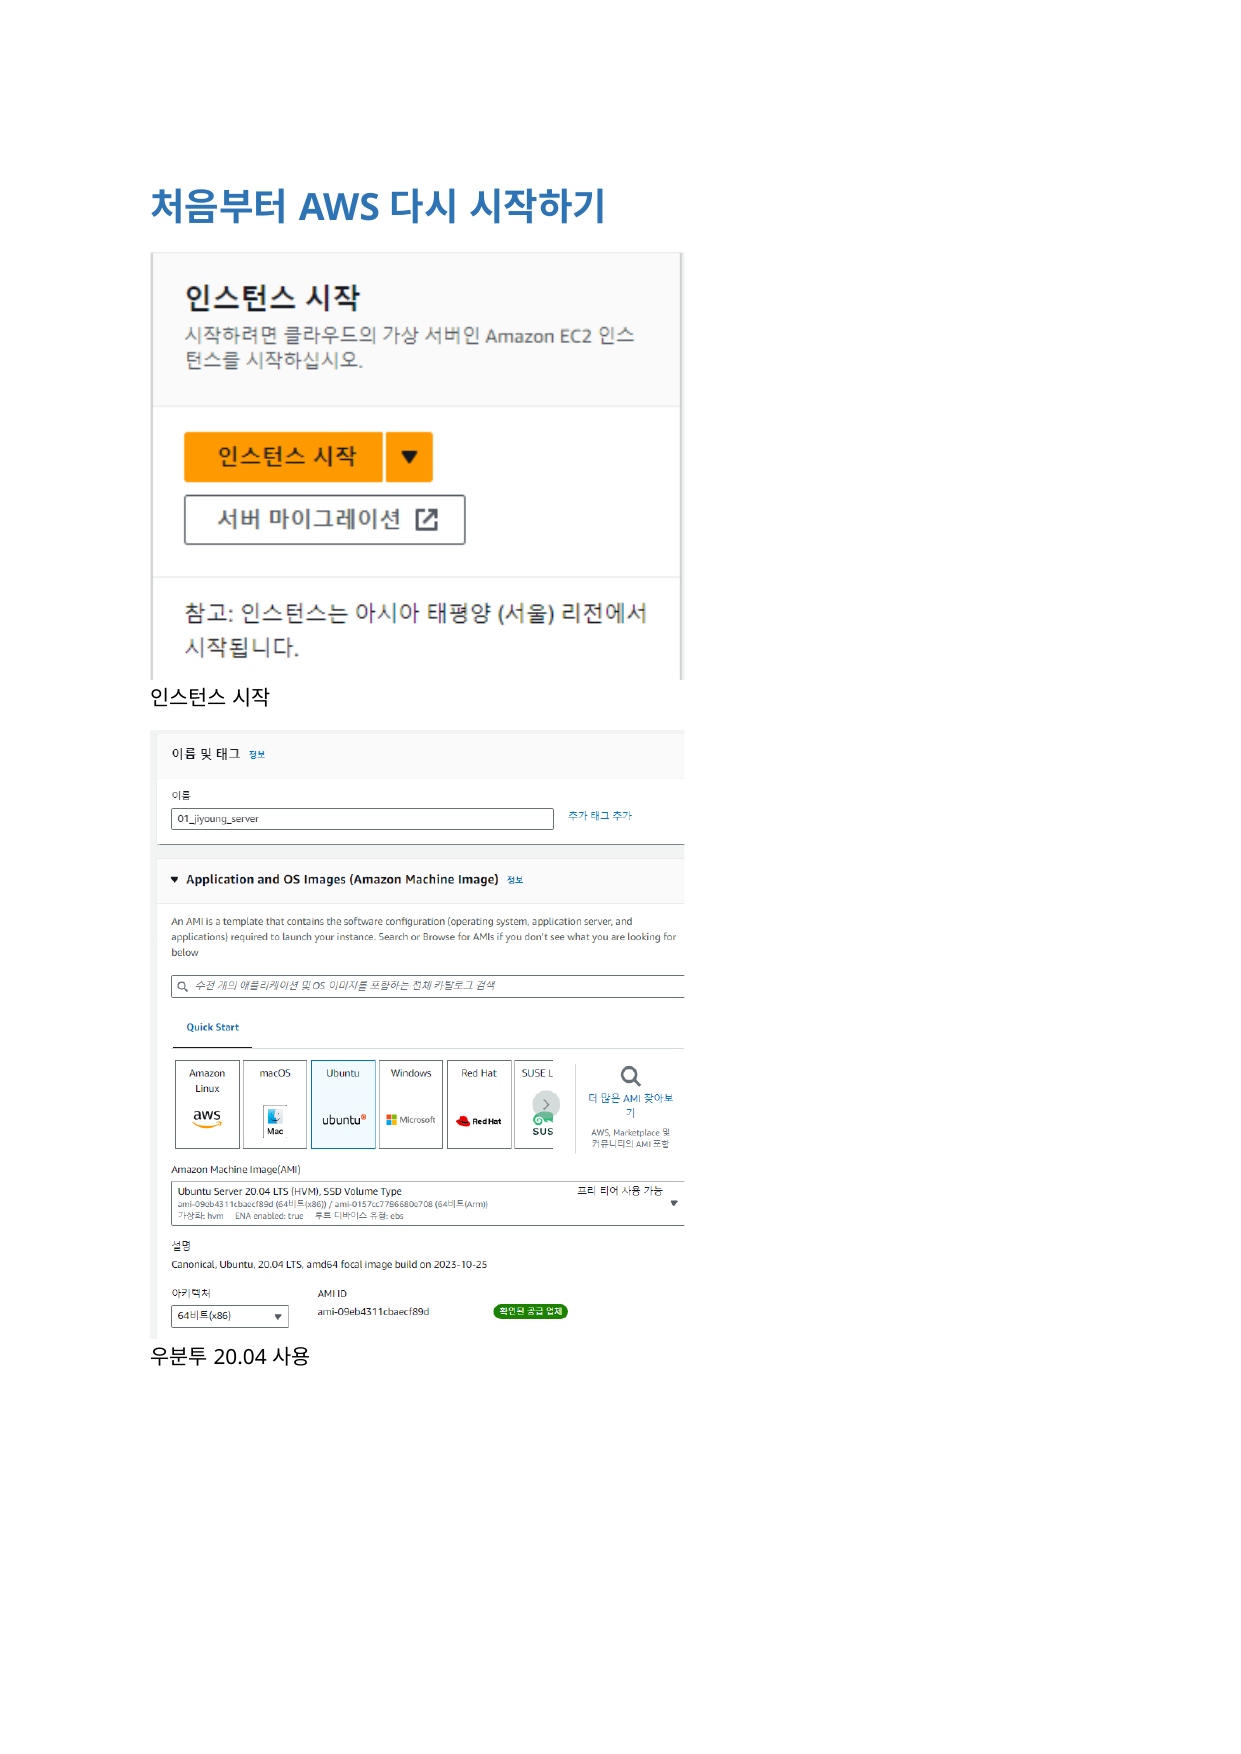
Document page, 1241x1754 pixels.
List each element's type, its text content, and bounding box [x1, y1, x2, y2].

picture [150, 252, 685, 680]
text 처음부터 AWS 다시 시작하기 [150, 177, 1090, 232]
picture [150, 730, 685, 1339]
